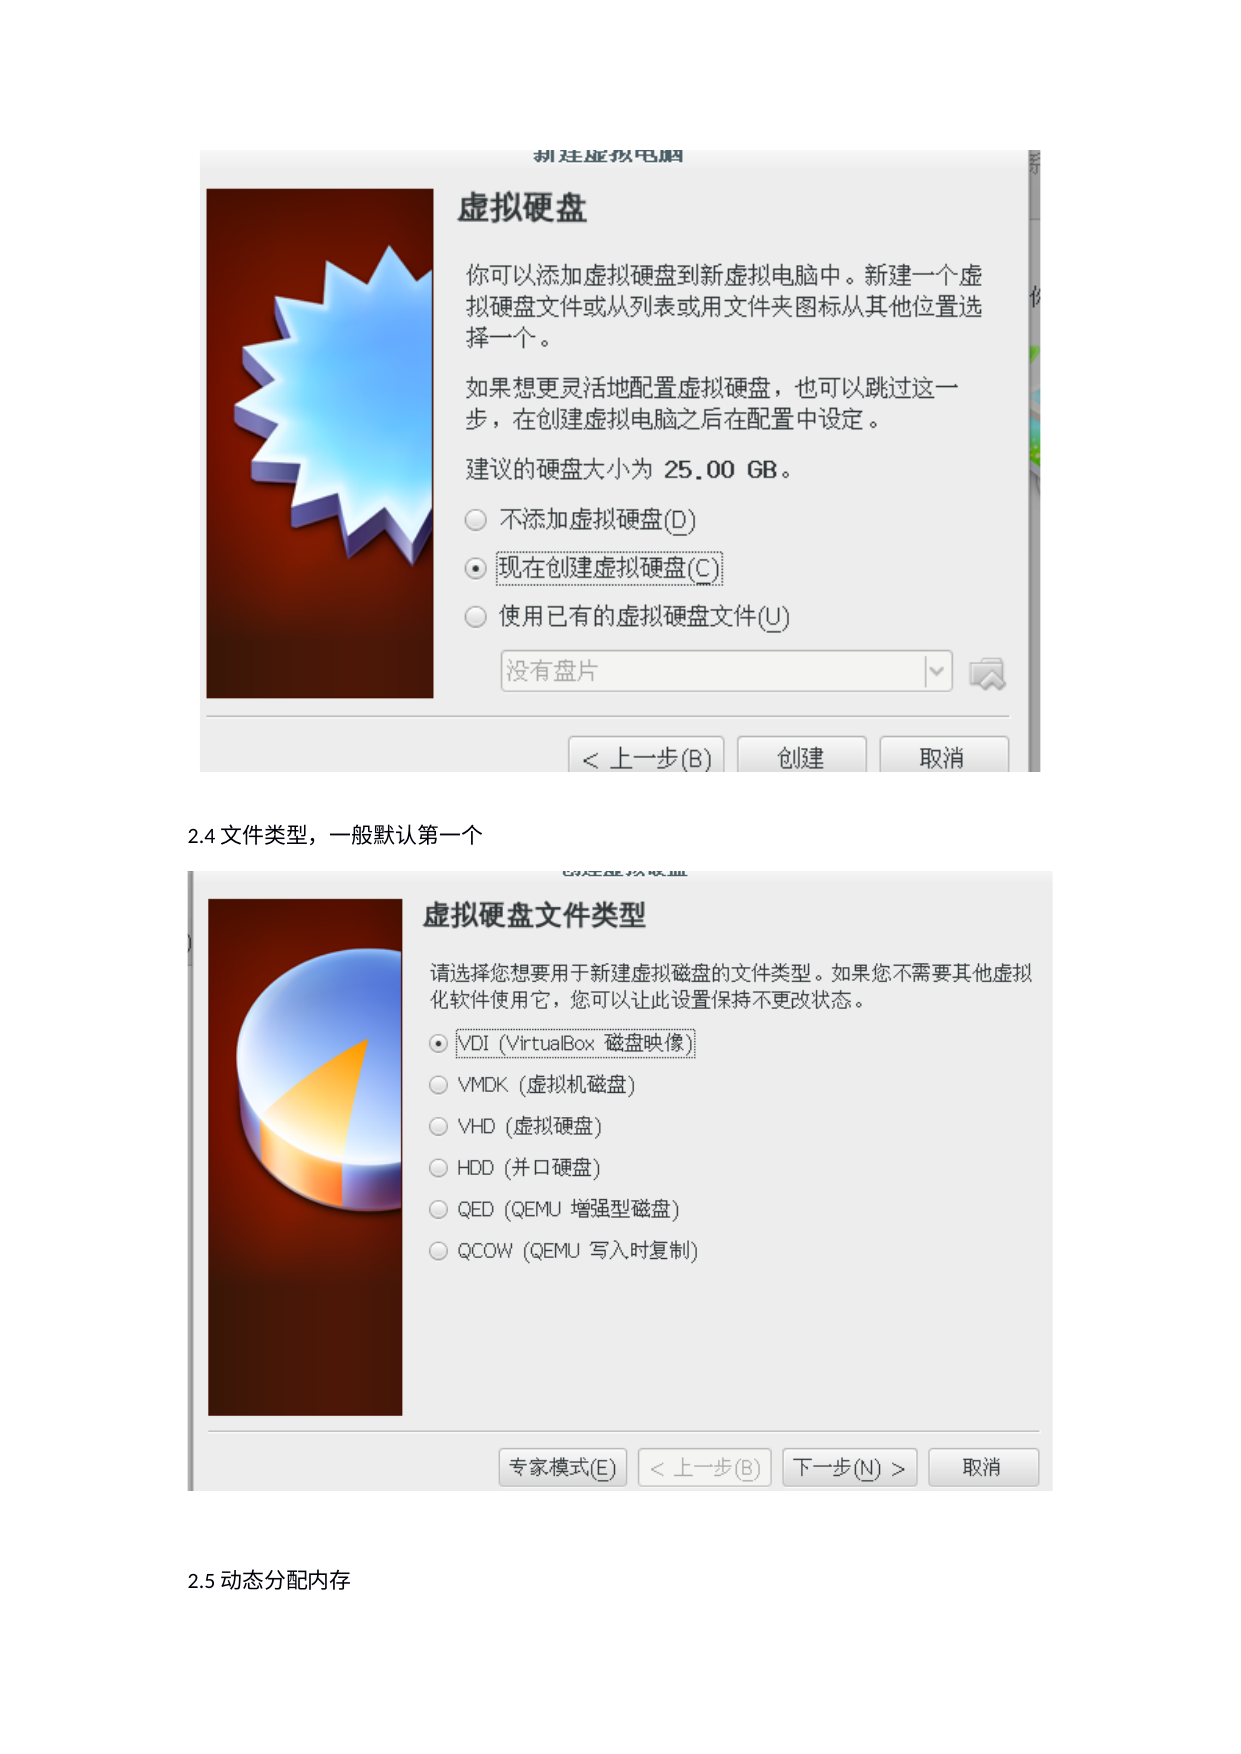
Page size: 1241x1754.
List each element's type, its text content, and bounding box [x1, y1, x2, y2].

picture [187, 871, 1053, 1491]
picture [199, 150, 1041, 772]
text 2.5 动态分配内存 [187, 1563, 1053, 1594]
text 2.4 文件类型，一般默认第一个 [187, 818, 1053, 850]
